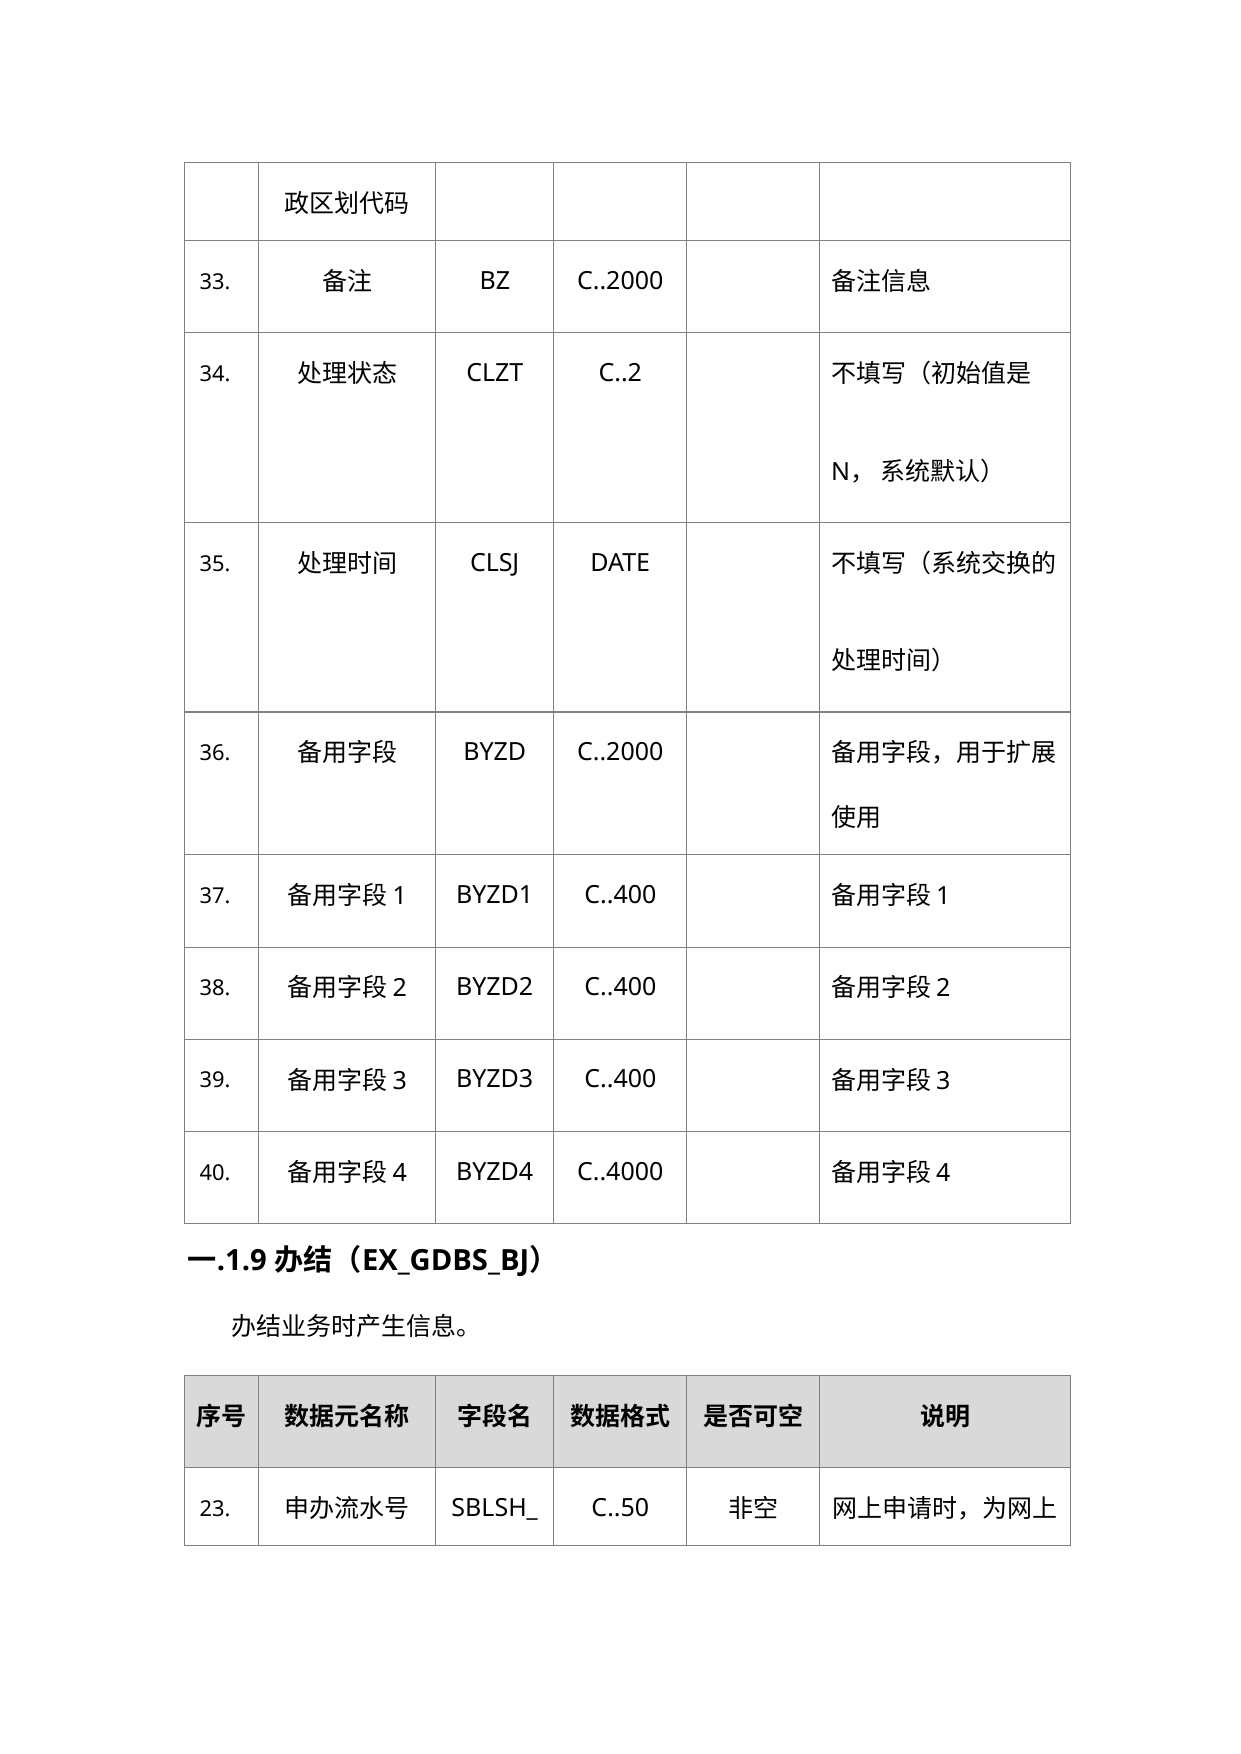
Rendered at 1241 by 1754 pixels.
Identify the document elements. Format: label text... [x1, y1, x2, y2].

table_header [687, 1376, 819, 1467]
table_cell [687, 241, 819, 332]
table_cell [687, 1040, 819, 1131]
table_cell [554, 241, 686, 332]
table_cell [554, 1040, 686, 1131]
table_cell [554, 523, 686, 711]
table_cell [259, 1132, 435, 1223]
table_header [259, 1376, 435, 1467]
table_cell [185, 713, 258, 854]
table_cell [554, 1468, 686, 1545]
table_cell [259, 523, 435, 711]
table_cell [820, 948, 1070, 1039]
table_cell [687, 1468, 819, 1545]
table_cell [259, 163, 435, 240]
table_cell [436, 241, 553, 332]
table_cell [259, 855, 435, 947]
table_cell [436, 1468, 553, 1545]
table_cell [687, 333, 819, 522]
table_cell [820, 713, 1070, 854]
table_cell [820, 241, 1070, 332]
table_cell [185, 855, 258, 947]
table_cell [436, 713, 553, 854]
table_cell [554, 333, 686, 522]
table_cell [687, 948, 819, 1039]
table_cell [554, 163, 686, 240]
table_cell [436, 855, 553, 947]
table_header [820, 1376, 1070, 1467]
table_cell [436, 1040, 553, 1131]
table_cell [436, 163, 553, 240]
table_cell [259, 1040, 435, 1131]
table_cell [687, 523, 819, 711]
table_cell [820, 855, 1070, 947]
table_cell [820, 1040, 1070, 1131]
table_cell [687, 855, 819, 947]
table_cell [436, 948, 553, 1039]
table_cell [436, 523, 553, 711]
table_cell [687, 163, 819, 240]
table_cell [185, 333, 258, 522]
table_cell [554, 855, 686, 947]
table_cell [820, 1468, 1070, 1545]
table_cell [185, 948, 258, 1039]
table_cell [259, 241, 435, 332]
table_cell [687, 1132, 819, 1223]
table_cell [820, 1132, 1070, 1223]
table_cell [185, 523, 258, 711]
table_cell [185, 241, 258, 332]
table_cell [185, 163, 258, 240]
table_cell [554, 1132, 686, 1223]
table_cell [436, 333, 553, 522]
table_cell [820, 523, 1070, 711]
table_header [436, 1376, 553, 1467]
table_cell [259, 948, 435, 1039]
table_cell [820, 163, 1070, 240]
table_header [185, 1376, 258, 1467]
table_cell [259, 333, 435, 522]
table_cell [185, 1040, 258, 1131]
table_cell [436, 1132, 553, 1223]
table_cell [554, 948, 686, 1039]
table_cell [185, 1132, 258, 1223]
text 办结业务时产生信息。 [187, 1292, 1053, 1357]
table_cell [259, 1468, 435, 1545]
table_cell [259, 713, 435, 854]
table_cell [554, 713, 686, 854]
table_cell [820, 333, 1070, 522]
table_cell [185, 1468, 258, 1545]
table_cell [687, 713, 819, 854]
subtitle 办结（EX_GDBS_BJ） [187, 1237, 1053, 1279]
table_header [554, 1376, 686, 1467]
